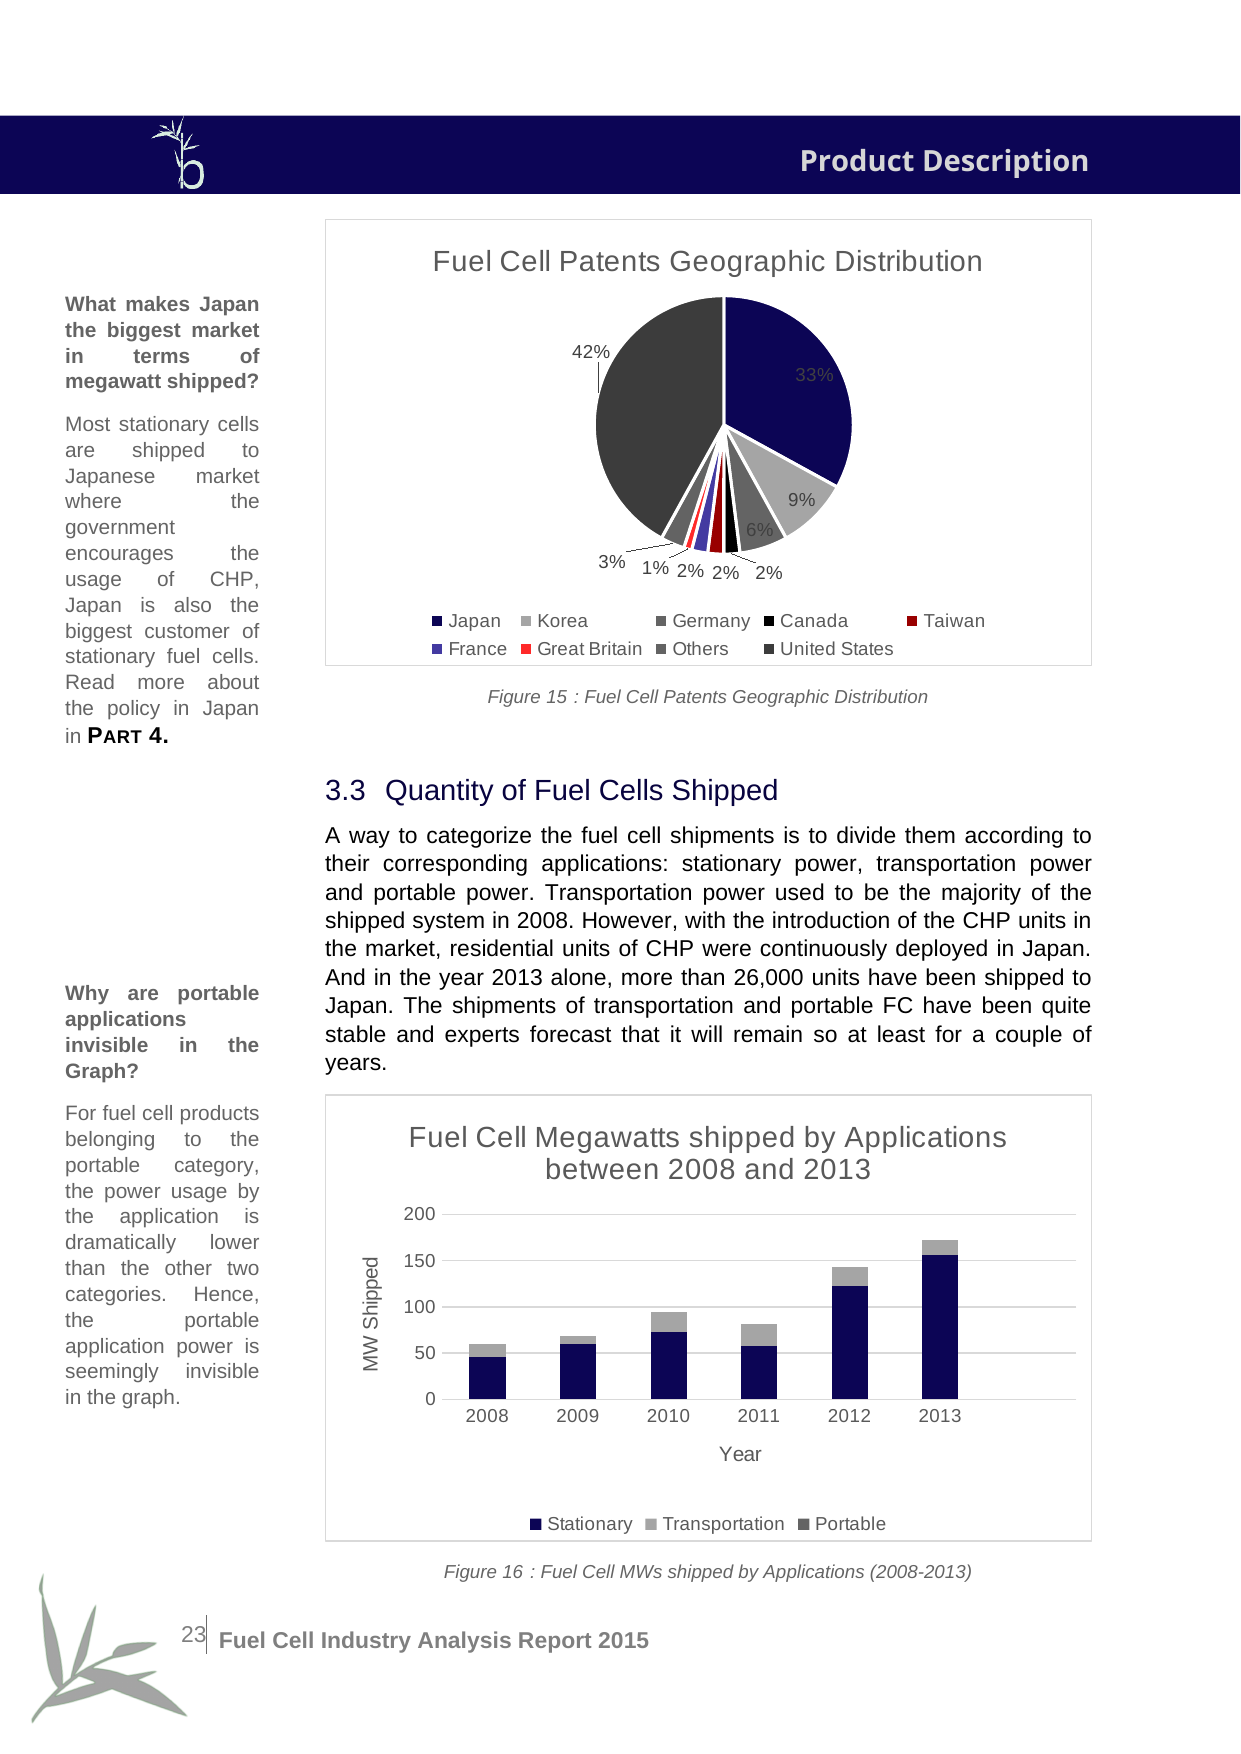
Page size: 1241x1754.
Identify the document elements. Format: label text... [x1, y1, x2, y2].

text Figure 16 : Fuel Cell MWs shipped by Applications (2008-2013) [325, 1561, 1092, 1582]
picture [20, 1573, 204, 1744]
text A way to categorize the fuel cell shipments is to divide them according to their corresponding applications: stationary power, transportation power and portable power. Transportation power used to be the majority of the shipped system in 2008. However, with the introduction of the CHP units in the market, residential units of CHP were continuously deployed in Japan. And in the year 2013 alone, more than 26,000 units have been shipped to Japan. The shipments of transportation and portable FC have been quite stable and experts forecast that it will remain so at least for a couple of years. [325, 822, 1092, 1075]
subtitle Quantity of Fuel Cells Shipped [325, 773, 1092, 806]
text Figure 15 : Fuel Cell Patents Geographic Distribution [325, 685, 1092, 707]
